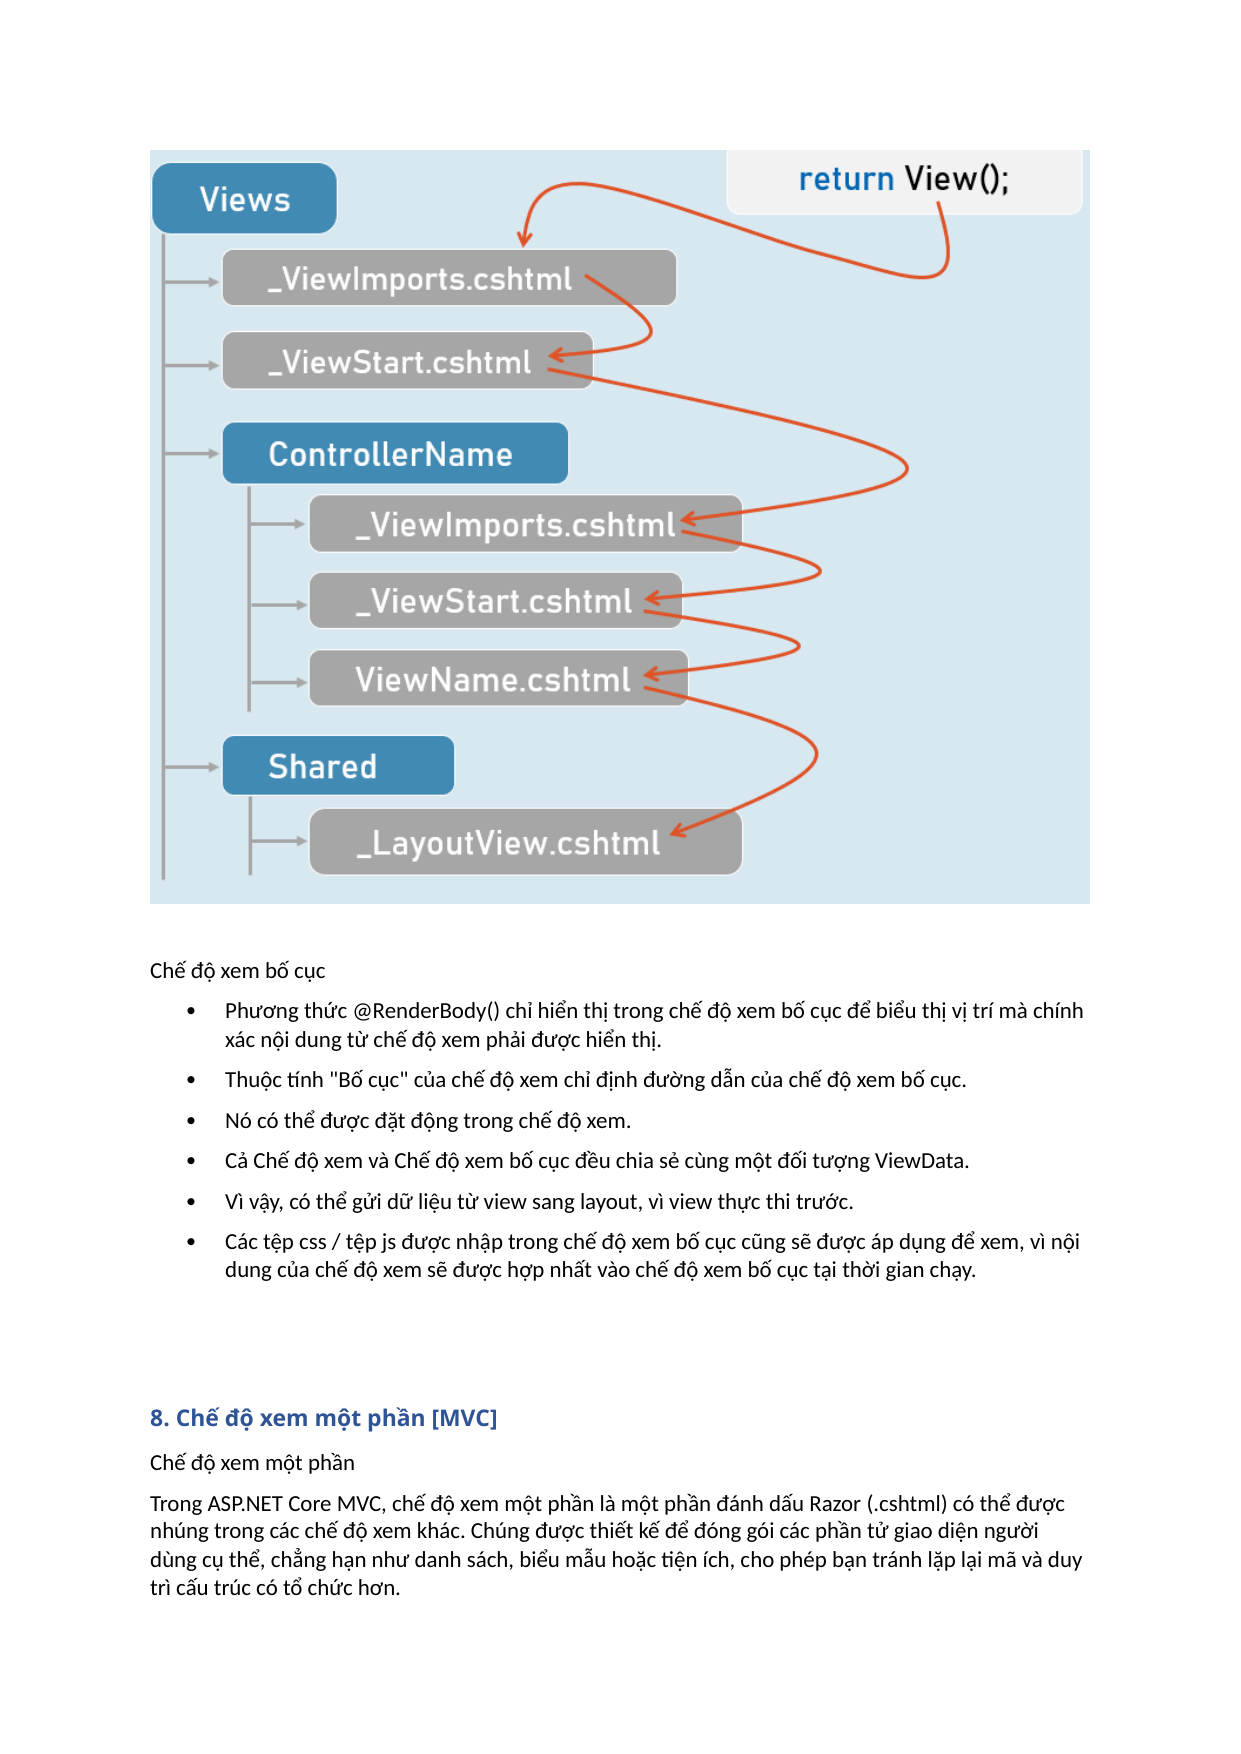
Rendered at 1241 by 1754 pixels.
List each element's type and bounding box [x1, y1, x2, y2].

picture [150, 150, 1091, 904]
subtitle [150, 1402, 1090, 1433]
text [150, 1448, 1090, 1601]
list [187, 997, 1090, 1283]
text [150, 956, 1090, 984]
